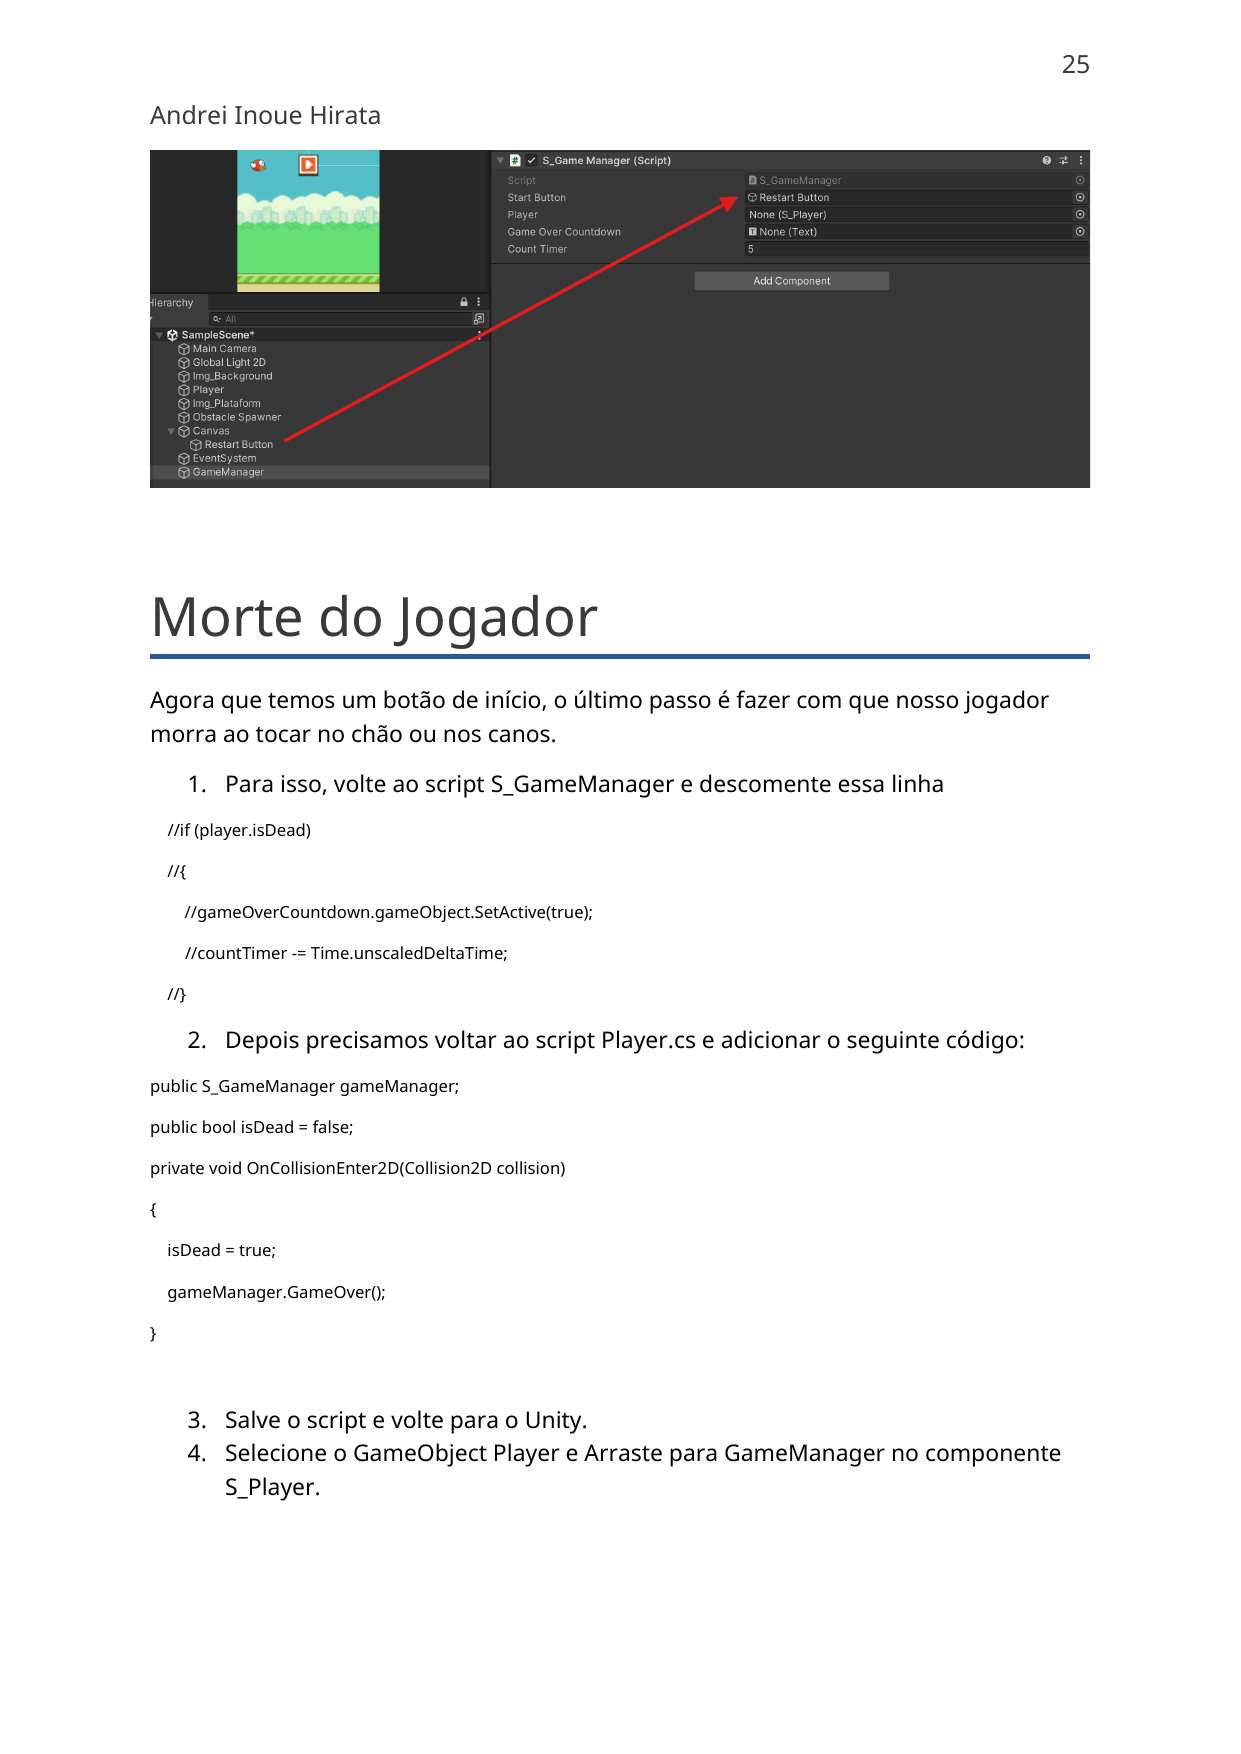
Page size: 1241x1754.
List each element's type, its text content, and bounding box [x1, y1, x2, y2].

text } [150, 1321, 1090, 1344]
list Salve o script e volte para o Unity. [187, 1404, 1090, 1435]
text //{ [150, 859, 1090, 882]
text //gameOverCountdown.gameObject.SetActive(true); [150, 901, 1090, 923]
list Depois precisamos voltar ao script Player.cs e adicionar o seguinte código: [187, 1024, 1090, 1055]
text Agora que temos um botão de início, o último passo é fazer com que nosso jogador morra ao tocar no chão ou nos canos. [150, 684, 1090, 749]
text //countTimer -= Time.unscaledDeltaTime; [150, 942, 1090, 964]
text //} [150, 983, 1090, 1006]
text { [150, 1198, 1090, 1221]
text public bool isDead = false; [150, 1116, 1090, 1138]
text public S_GameManager gameManager; [150, 1074, 1090, 1097]
subtitle Morte do Jogador [150, 578, 1090, 654]
text gameManager.GameOver(); [150, 1280, 1090, 1303]
picture [150, 150, 1091, 488]
text //if (player.isDead) [150, 818, 1090, 841]
text private void OnCollisionEnter2D(Collision2D collision) [150, 1157, 1090, 1179]
text isDead = true; [150, 1239, 1090, 1262]
list Para isso, volte ao script S_GameManager e descomente essa linha [187, 768, 1090, 799]
list Selecione o GameObject Player e Arraste para GameManager no componente S_Player. [187, 1437, 1090, 1502]
